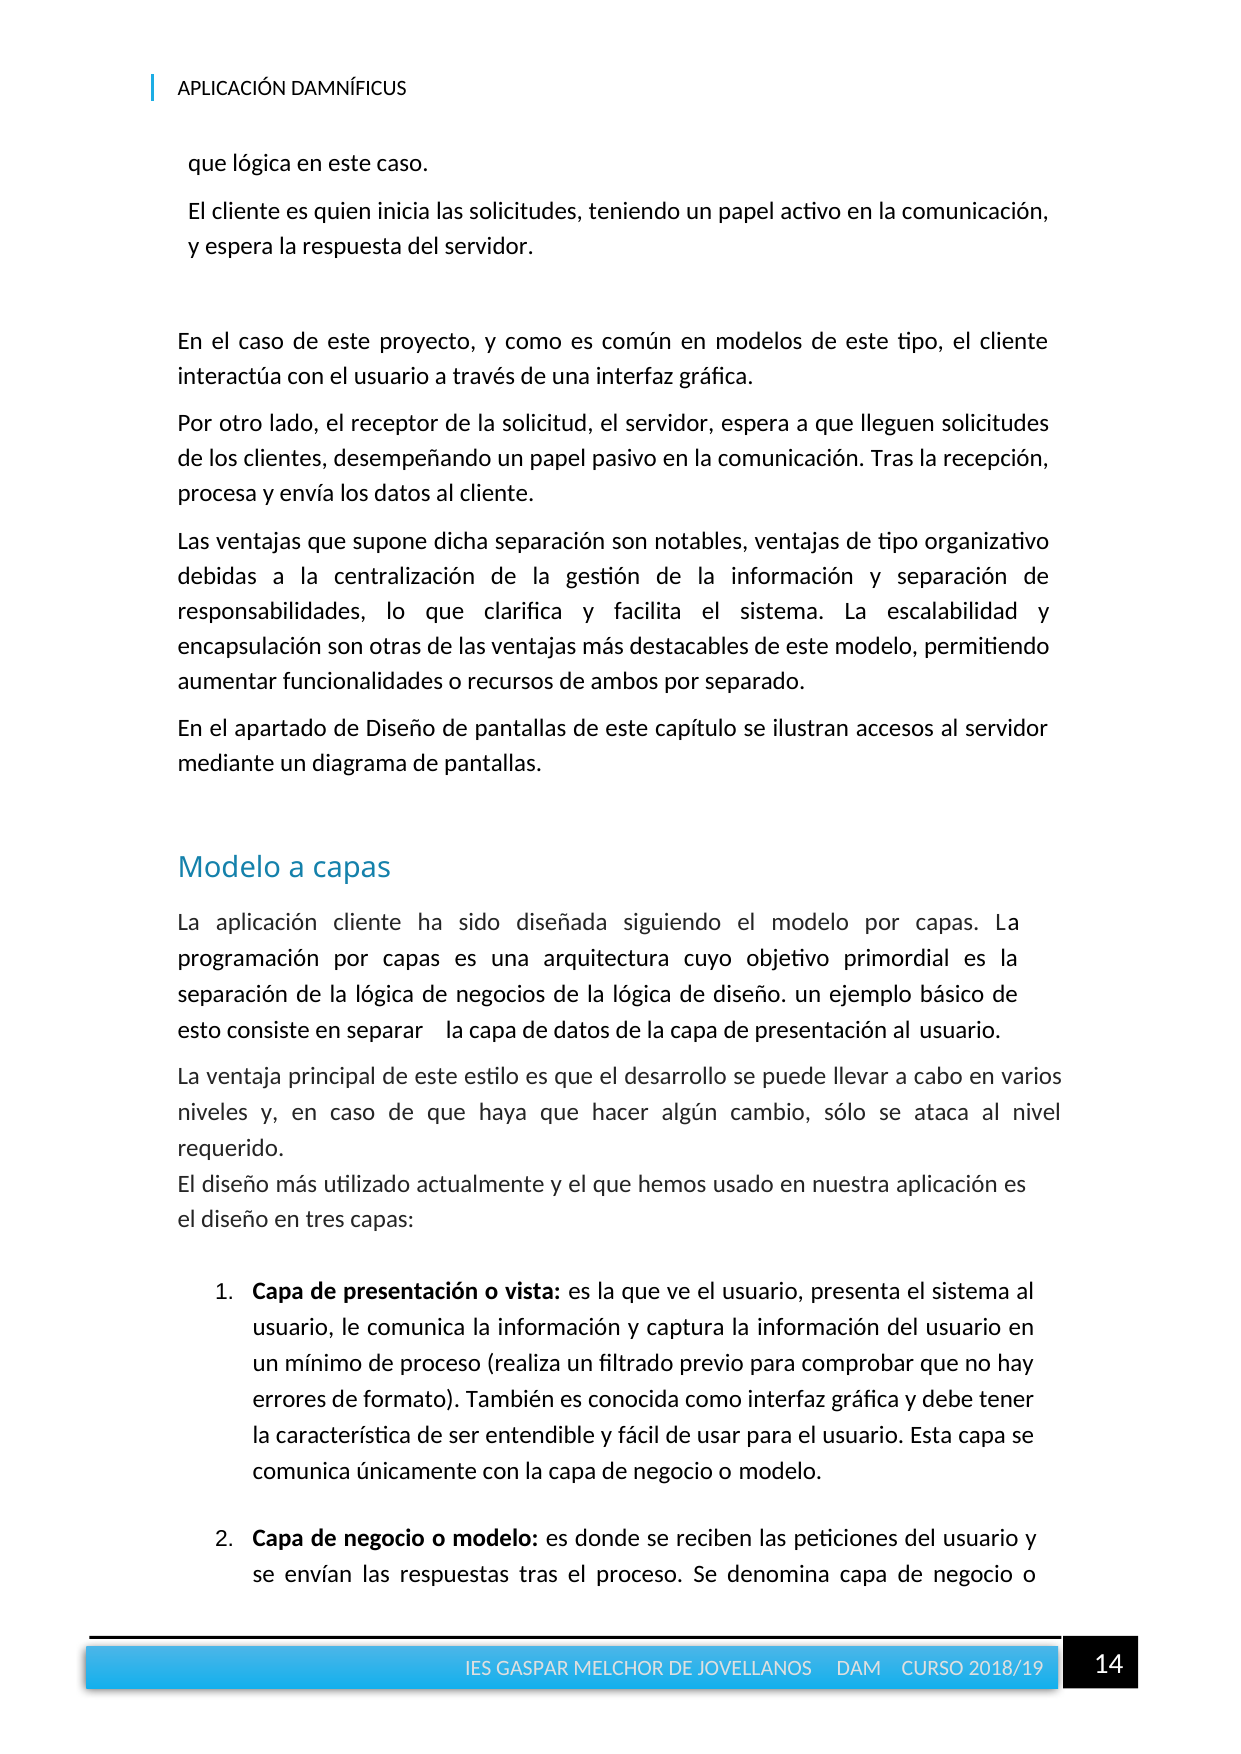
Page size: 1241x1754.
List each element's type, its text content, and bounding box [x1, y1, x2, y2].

text Las ventajas que supone dicha separación son notables, ventajas de tipo organizativo debidas a la centralización de la gestión de la información y separación de responsabilidades, lo que clarifica y facilita el sistema. La escalabilidad y encapsulación son otras de las ventajas más destacables de este modelo, permitiendo aumentar funcionalidades o recursos de ambos por separado. [177, 525, 1051, 696]
text La aplicación cliente ha sido diseñada siguiendo el modelo por capas. La programación por capas es una arquitectura cuyo objetivo primordial es la separación de la lógica de negocios de la lógica de diseño. un ejemplo básico de esto consiste en separar la capa de datos de la capa de presentación al usuario. [177, 906, 1019, 1044]
list Capa de presentación o vista: es la que ve el usuario, presenta el sistema al usuario, le comunica la información y captura la información del usuario en un mínimo de proceso (realiza un filtrado previo para comprobar que no hay errores de formato). También es conocida como interfaz gráfica y debe tener la característica de ser entendible y fácil de usar para el usuario. Esta capa se comunica únicamente con la capa de negocio o modelo. [215, 1276, 1035, 1486]
text En el caso de este proyecto, y como es común en modelos de este tipo, el cliente interactúa con el usuario a través de una interfaz gráfica. [177, 325, 1050, 391]
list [215, 1522, 1037, 1589]
text El cliente es quien inicia las solicitudes, teniendo un papel activo en la comunicación, y espera la respuesta del servidor. [188, 195, 1050, 261]
text El diseño más utilizado actualmente y el que hemos usado en nuestra aplicación es el diseño en tres capas: [177, 1168, 1028, 1234]
text En el apartado de Diseño de pantallas de este capítulo se ilustran accesos al servidor mediante un diagrama de pantallas. [177, 712, 1050, 778]
text La ventaja principal de este estilo es que el desarrollo se puede llevar a cabo en varios niveles y, en caso de que haya que hacer algún cambio, sólo se ataca al nivel requerido. [177, 1060, 1063, 1162]
text Por otro lado, el receptor de la solicitud, el servidor, espera a que lleguen solicitudes de los clientes, desempeñando un papel pasivo en la comunicación. Tras la recepción, procesa y envía los datos al cliente. [177, 407, 1051, 508]
subtitle Modelo a capas [177, 846, 1063, 886]
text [188, 148, 1051, 178]
